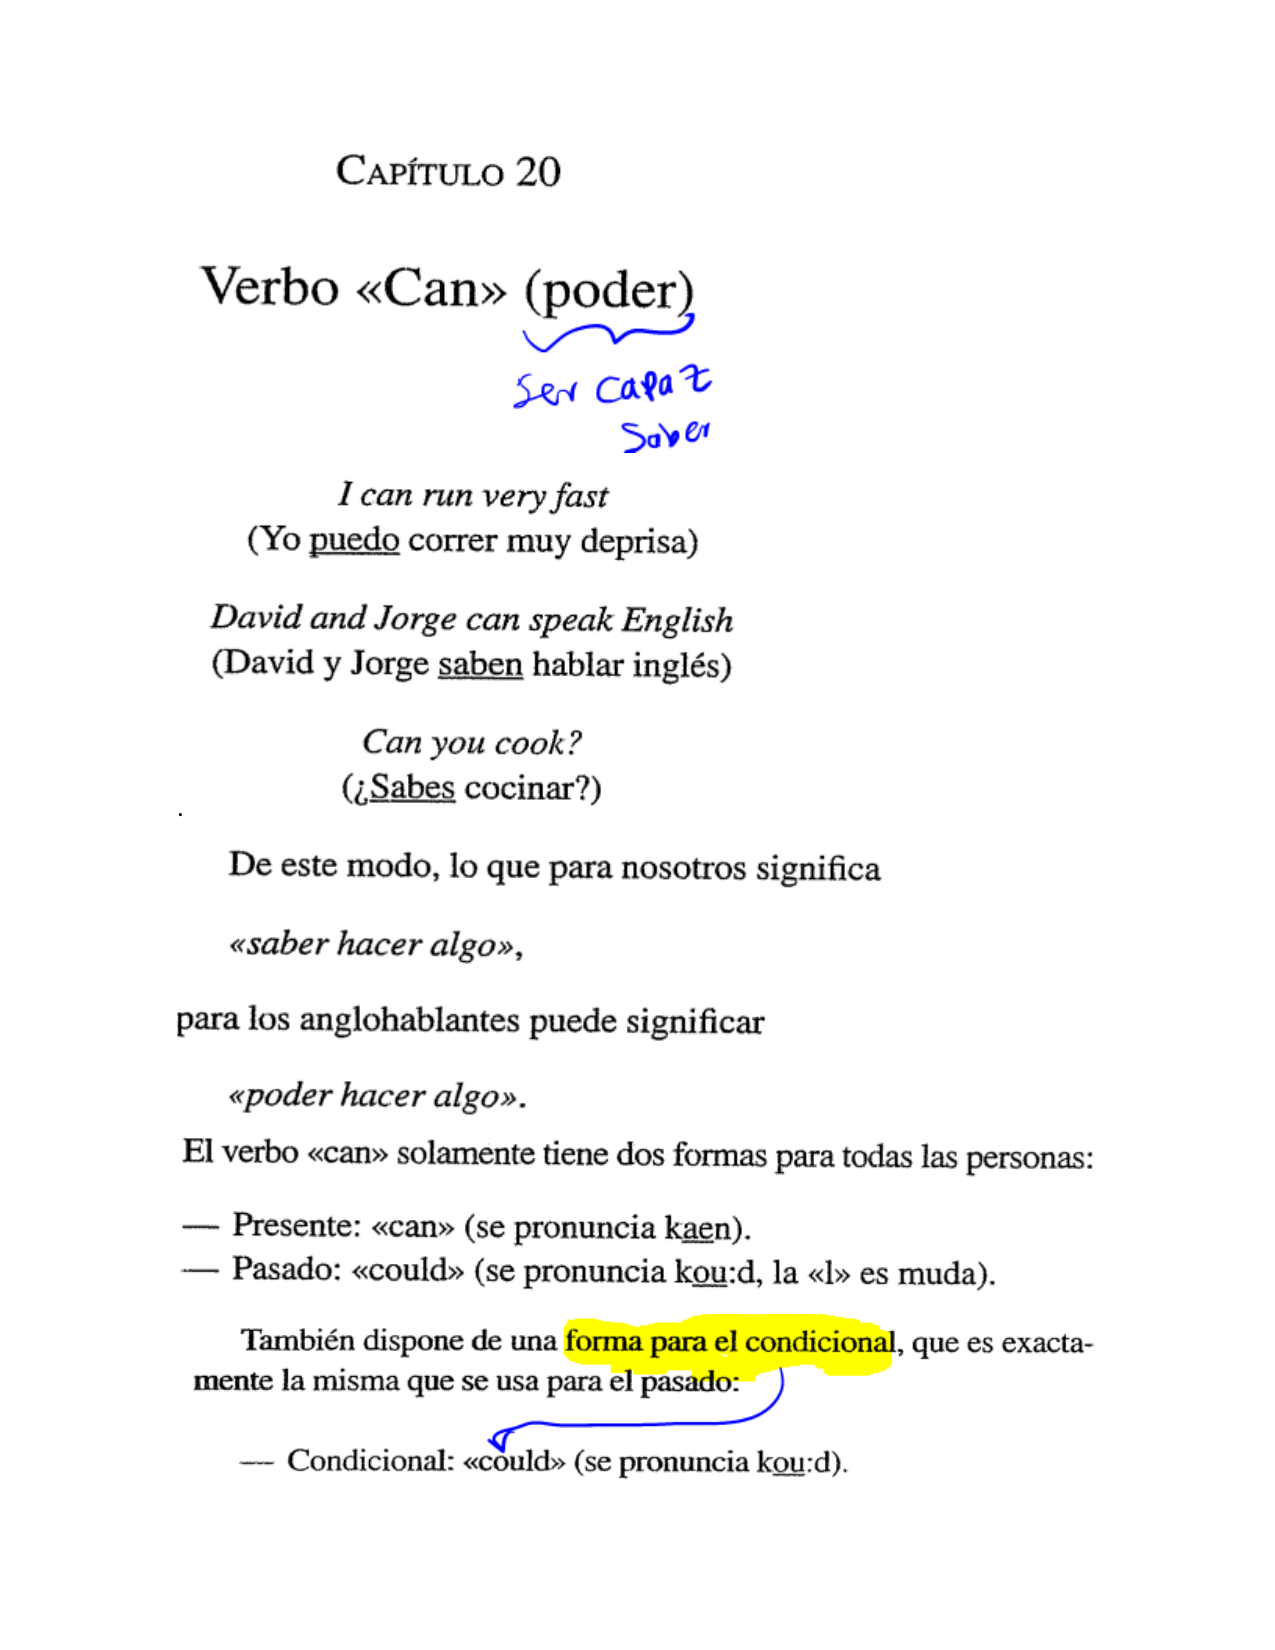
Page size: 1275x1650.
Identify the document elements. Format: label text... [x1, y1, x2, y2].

picture [177, 1314, 1098, 1488]
picture [177, 1128, 1098, 1307]
picture [188, 471, 748, 817]
picture [177, 842, 884, 1127]
picture [177, 147, 714, 453]
